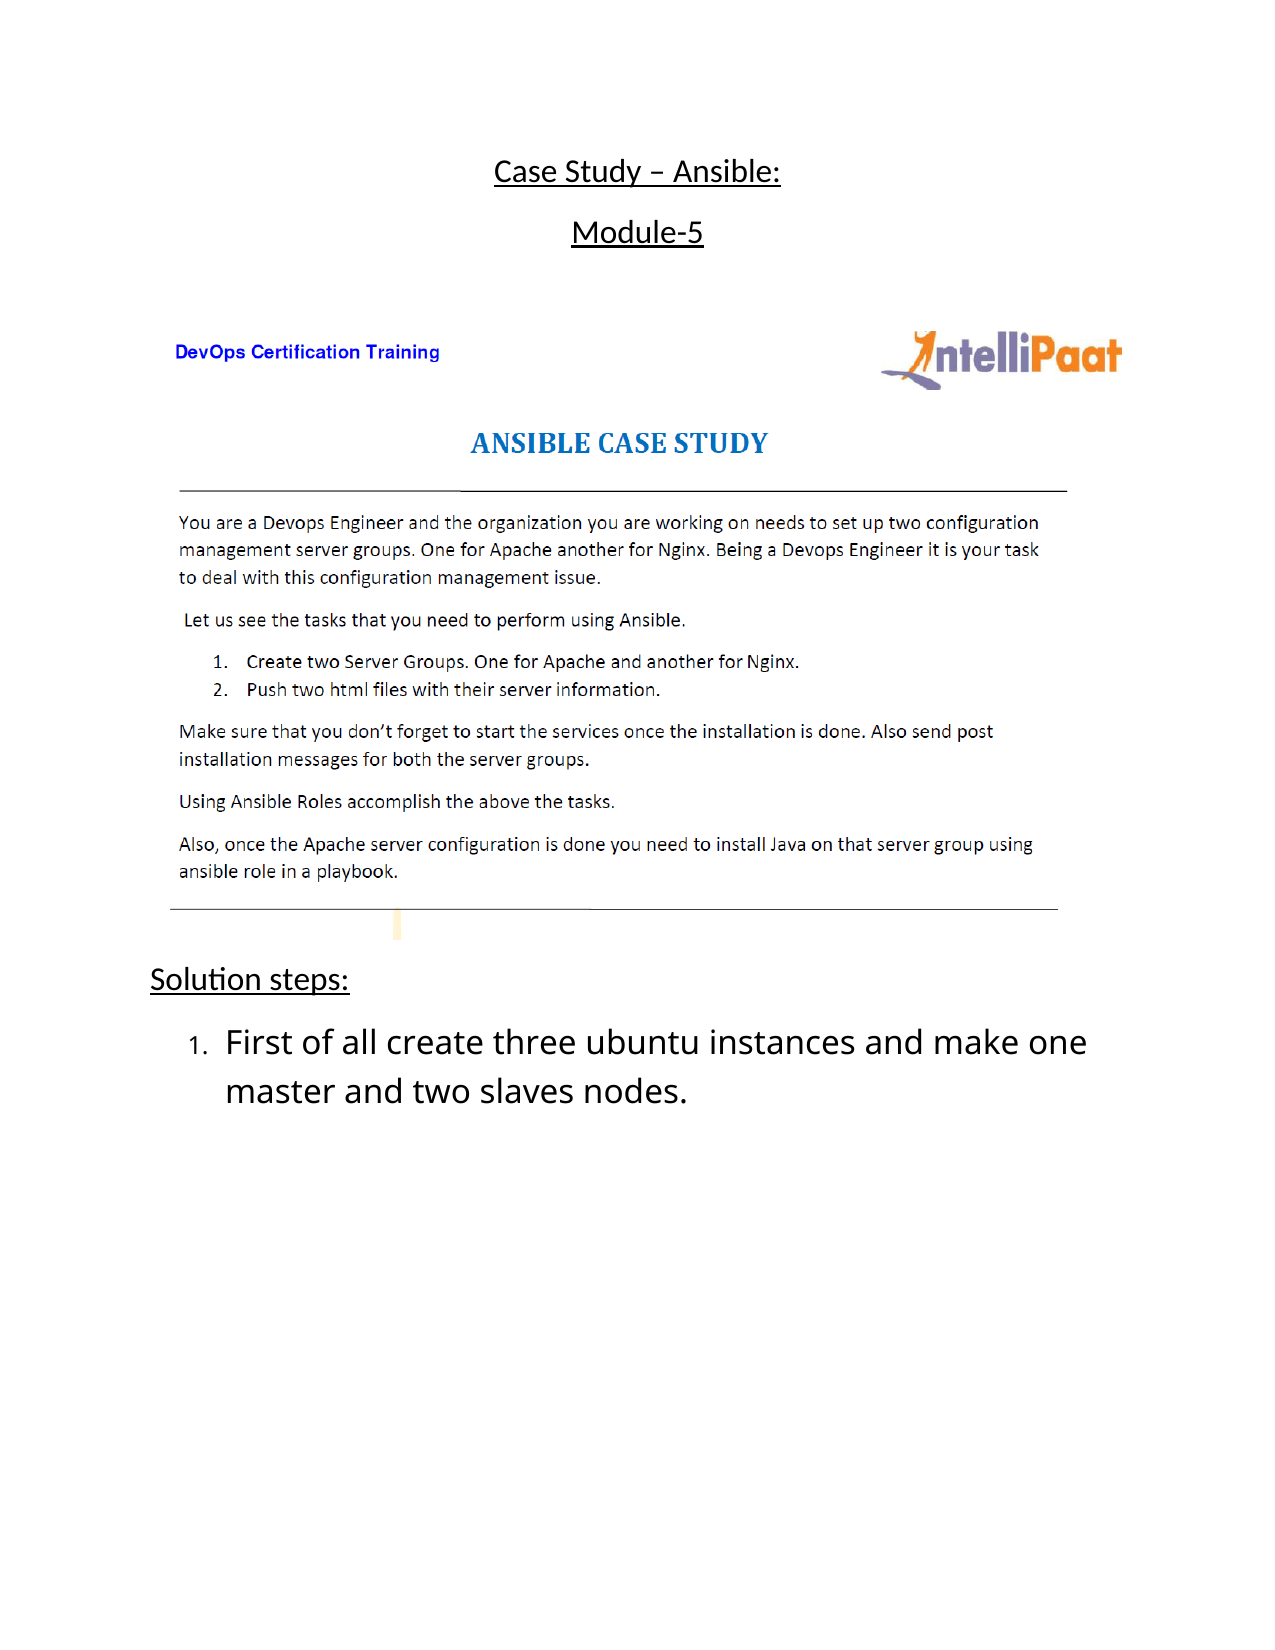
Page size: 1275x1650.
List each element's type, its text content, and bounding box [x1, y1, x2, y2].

text Case Study – Ansible: [150, 150, 1125, 191]
picture [150, 331, 1125, 940]
text Solution steps: [150, 958, 1125, 999]
list First of all create three ubuntu instances and make one master and two slaves nodes. [187, 1019, 1125, 1113]
text Module-5 [150, 211, 1125, 251]
